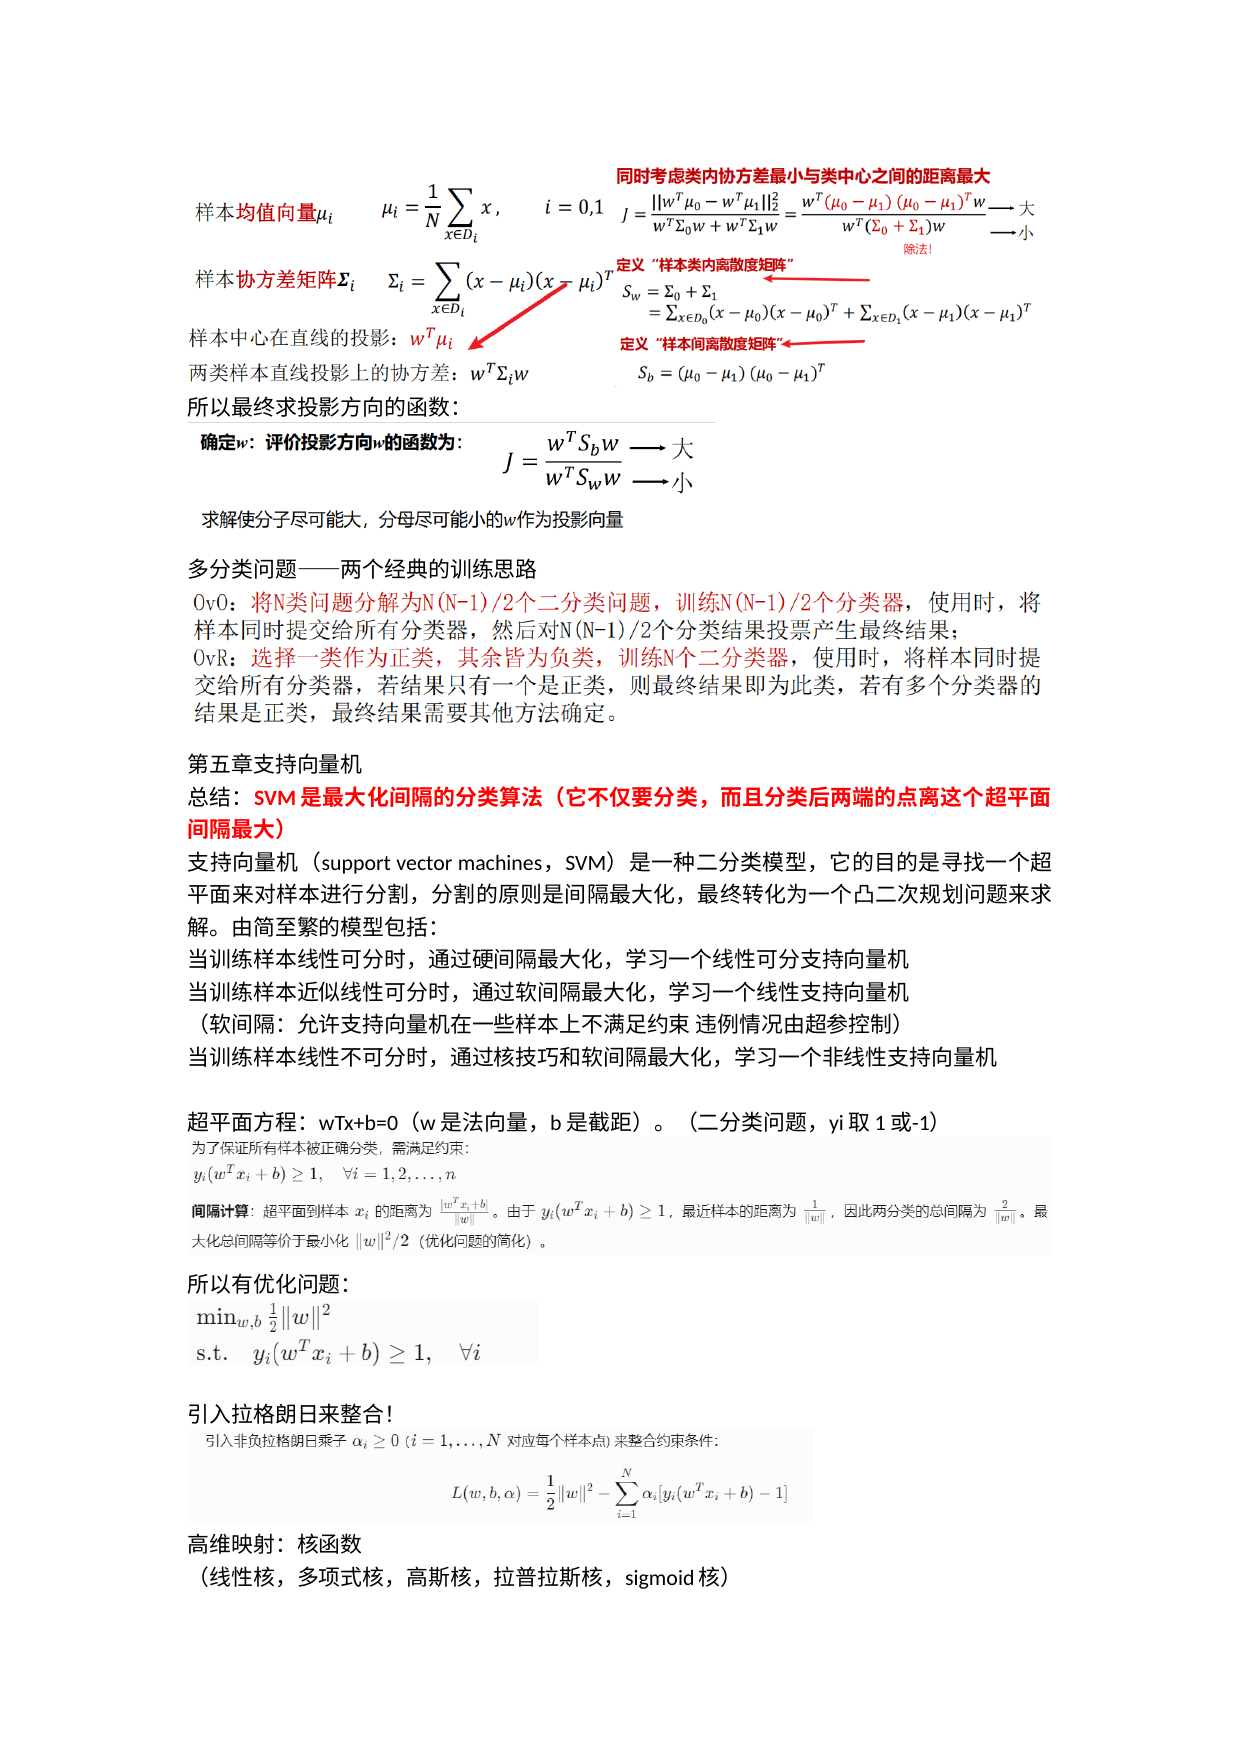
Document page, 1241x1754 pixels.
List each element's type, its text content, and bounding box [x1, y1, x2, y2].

text 所以最终求投影方向的函数： [187, 389, 1053, 422]
text 支持向量机（support vector machines，SVM）是一种二分类模型，它的目的是寻找一个超平面来对样本进行分割，分割的原则是间隔最大化，最终转化为一个凸二次规划问题来求解。由简至繁的模型包括： [187, 844, 1053, 942]
text 多分类问题——两个经典的训练思路 [187, 552, 1053, 584]
text 总结：SVM是最大化间隔的分类算法（它不仅要分类，而且分类后两端的点离这个超平面间隔最大） [187, 779, 1053, 844]
text 当训练样本近似线性可分时，通过软间隔最大化，学习一个线性支持向量机 [187, 974, 1053, 1007]
text 第五章支持向量机 [187, 747, 1053, 779]
text 超平面方程：wTx+b=0（w 是法向量，b 是截距）。（二分类问题，yi取1或-1） [187, 1104, 1053, 1137]
picture [187, 1299, 538, 1366]
text 当训练样本线性不可分时，通过核技巧和软间隔最大化，学习一个非线性支持向量机 [187, 1039, 1053, 1072]
text （线性核，多项式核，高斯核，拉普拉斯核，sigmoid核） [187, 1559, 1053, 1592]
picture [187, 584, 1052, 732]
text 引入拉格朗日来整合！ [187, 1397, 1053, 1429]
picture [187, 422, 716, 533]
text （软间隔：允许支持向量机在一些样本上不满足约束 违例情况由超参控制） [187, 1007, 1053, 1039]
text 高维映射：核函数 [187, 1527, 1053, 1559]
text 所以有优化问题： [187, 1267, 1053, 1299]
picture [187, 162, 1039, 387]
text 当训练样本线性可分时，通过硬间隔最大化，学习一个线性可分支持向量机 [187, 942, 1053, 974]
picture [187, 1429, 815, 1522]
picture [187, 1137, 1052, 1255]
